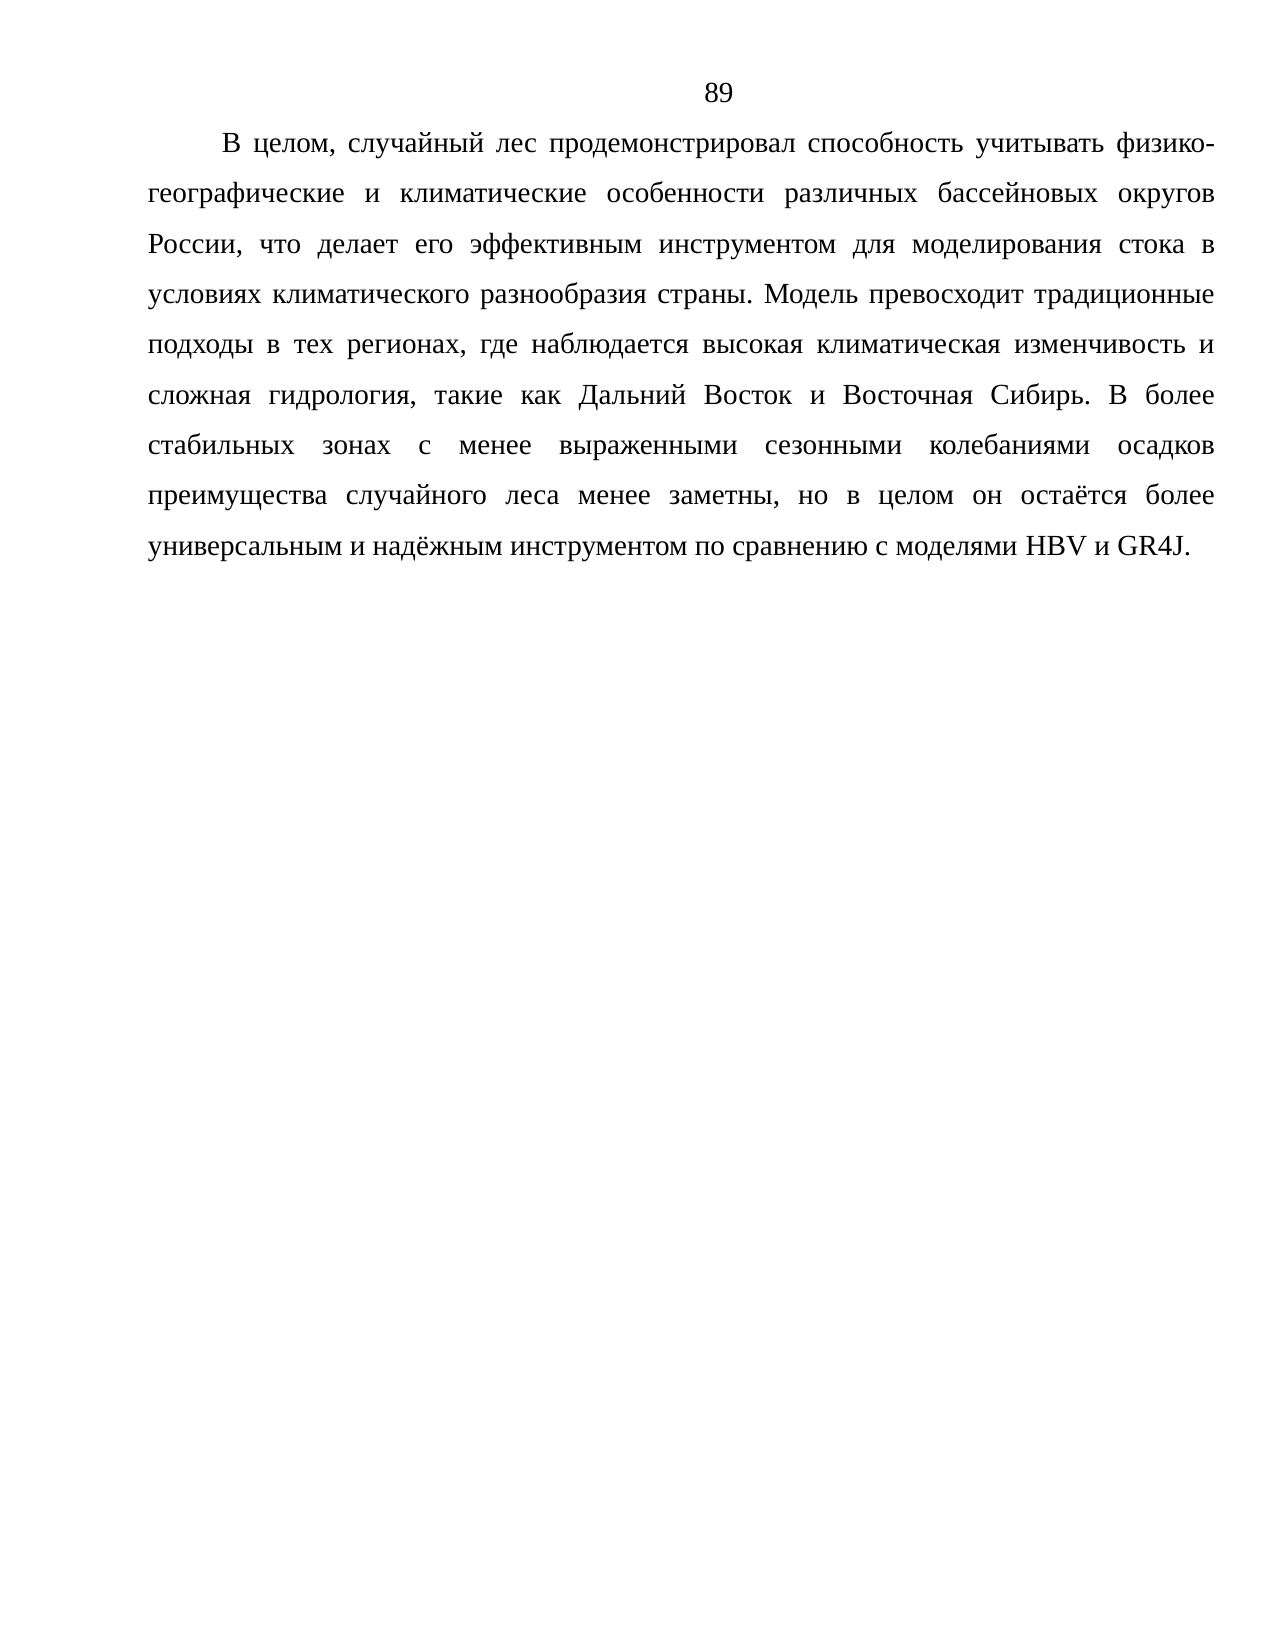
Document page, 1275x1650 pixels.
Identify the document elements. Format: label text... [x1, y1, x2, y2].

text В целом, случайный лес продемонстрировал способность учитывать физико-географические и климатические особенности различных бассейновых округов России, что делает его эффективным инструментом для моделирования стока в условиях климатического разнообразия страны. Модель превосходит традиционные подходы в тех регионах, где наблюдается высокая климатическая изменчивость и сложная гидрология, такие как Дальний Восток и Восточная Сибирь. В более стабильных зонах с менее выраженными сезонными колебаниями осадков преимущества случайного леса менее заметны, но в целом он остаётся более универсальным и надёжным инструментом по сравнению с моделями HBV и GR4J. [148, 125, 1216, 561]
